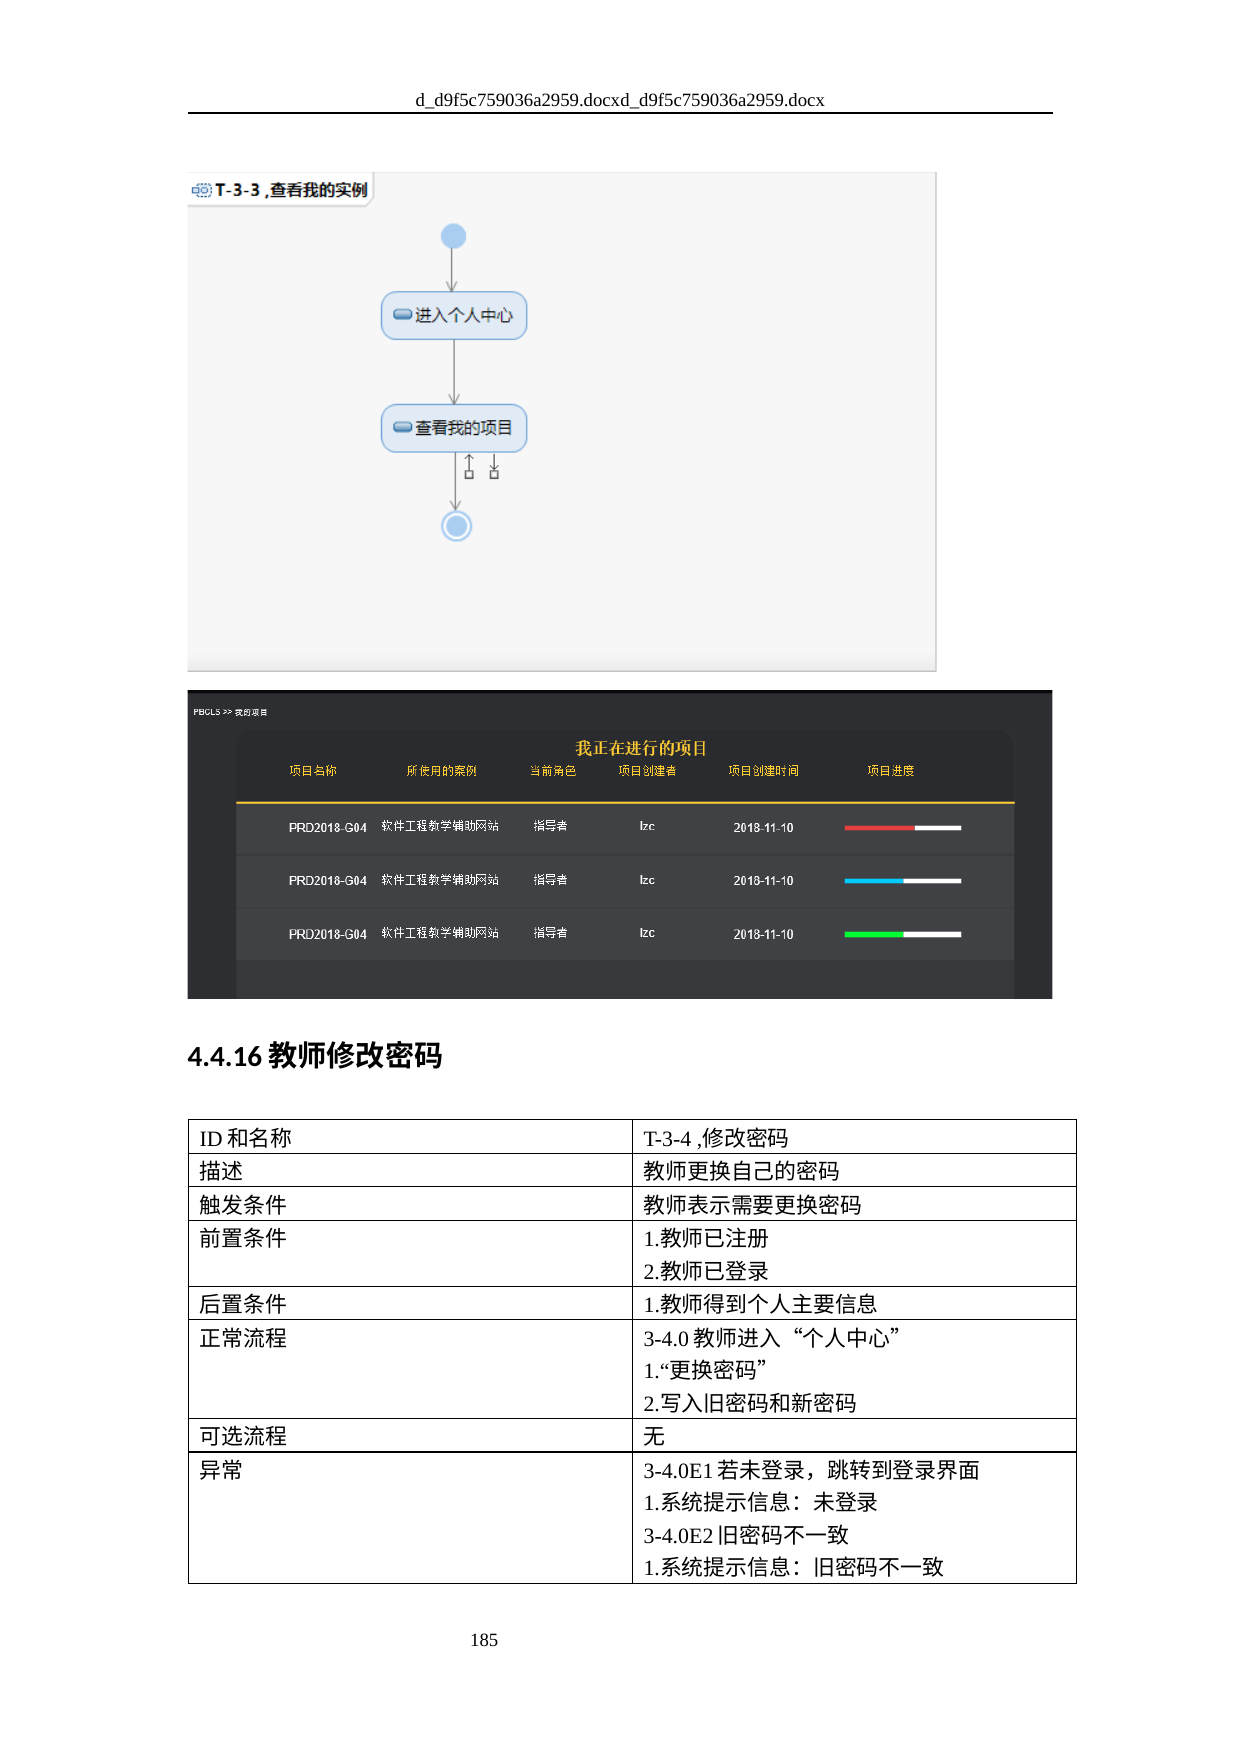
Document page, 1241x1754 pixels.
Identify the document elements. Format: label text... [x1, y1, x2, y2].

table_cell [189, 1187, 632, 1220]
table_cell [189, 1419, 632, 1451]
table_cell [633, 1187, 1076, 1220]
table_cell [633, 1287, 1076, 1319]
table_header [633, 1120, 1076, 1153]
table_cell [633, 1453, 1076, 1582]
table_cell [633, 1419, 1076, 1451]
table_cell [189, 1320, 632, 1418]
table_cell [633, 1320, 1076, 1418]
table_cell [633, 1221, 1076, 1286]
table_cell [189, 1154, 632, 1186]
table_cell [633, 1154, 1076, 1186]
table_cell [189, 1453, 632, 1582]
picture [187, 172, 938, 672]
picture [187, 690, 1053, 999]
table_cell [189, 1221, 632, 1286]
subtitle 4.4.16教师修改密码 [187, 1022, 1053, 1087]
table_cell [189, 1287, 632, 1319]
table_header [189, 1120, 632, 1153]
